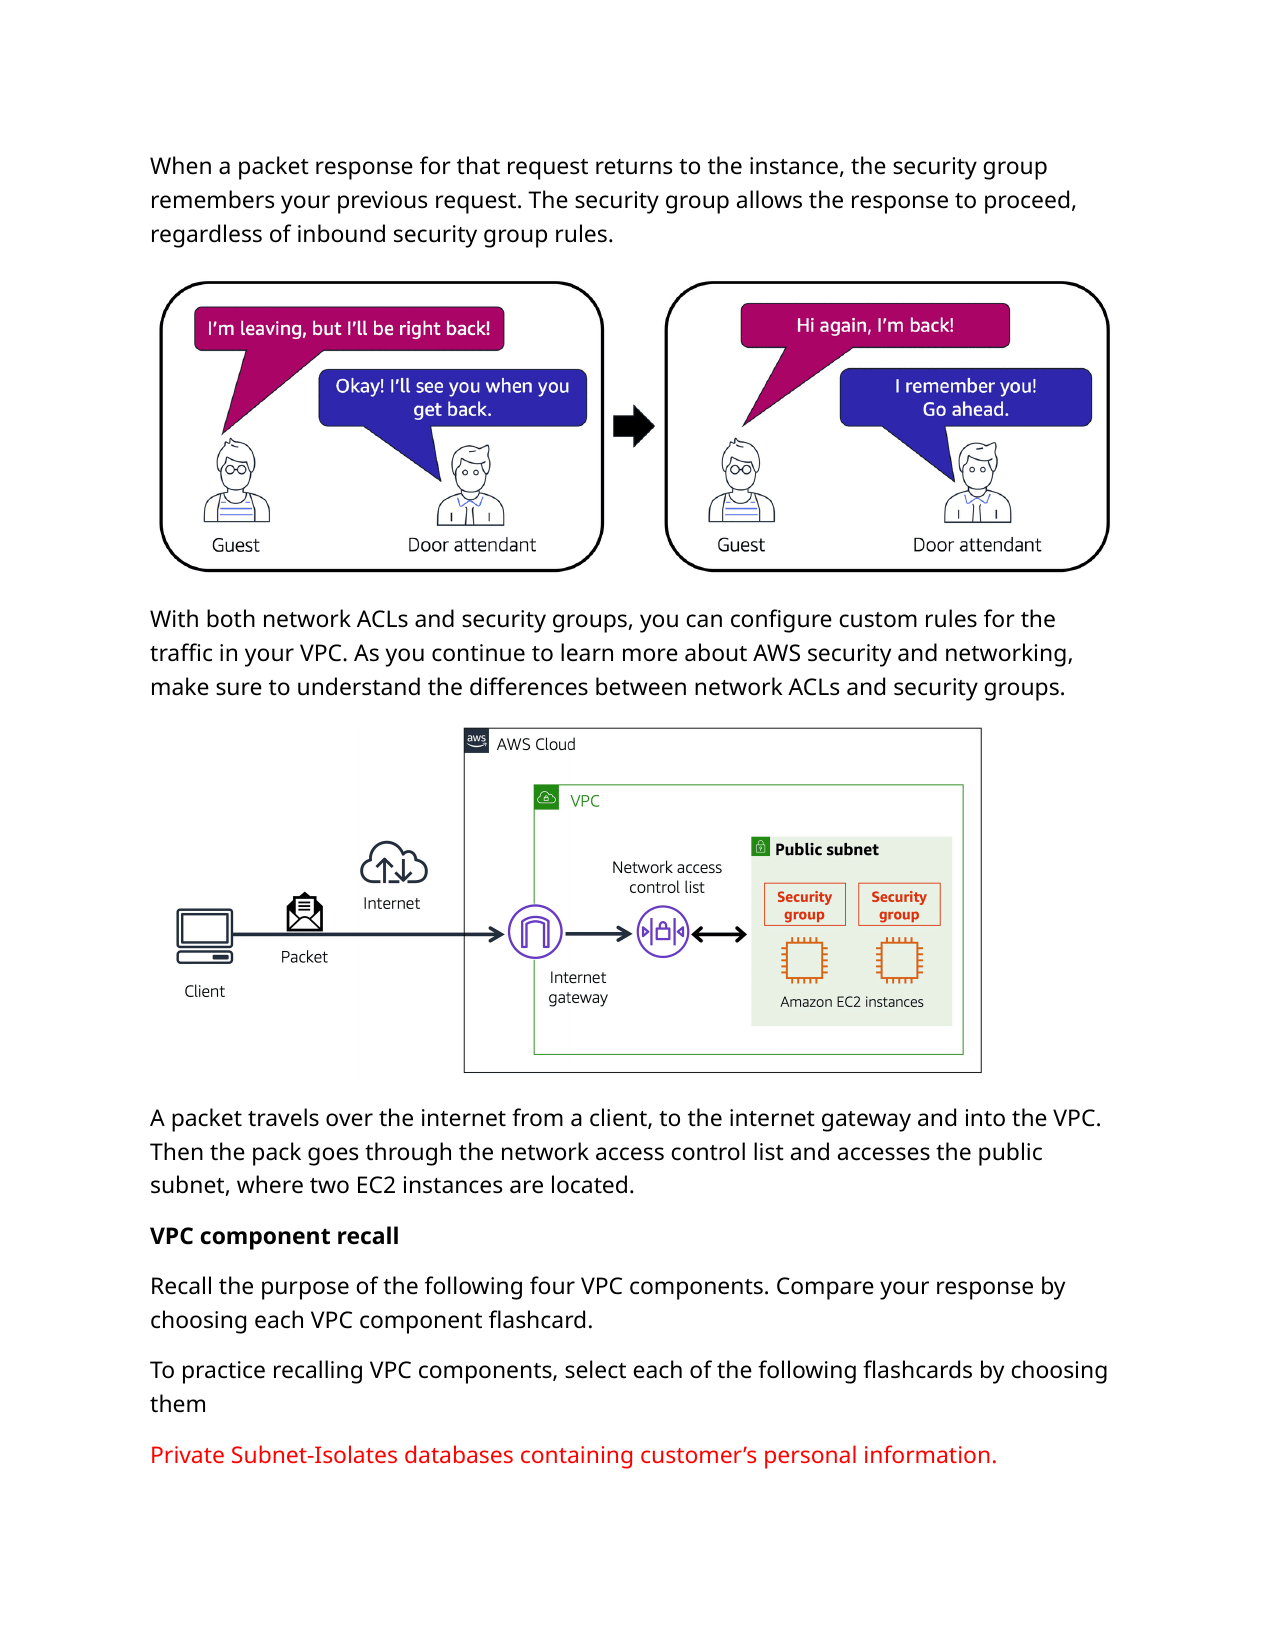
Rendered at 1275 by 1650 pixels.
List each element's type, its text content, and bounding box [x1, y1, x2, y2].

text With both network ACLs and security groups, you can configure custom rules for the traffic in your VPC. As you continue to learn more about AWS security and networking, make sure to understand the differences between network ACLs and security groups. [150, 603, 1125, 702]
text VPC component recall [150, 1220, 1125, 1251]
text A packet travels over the internet from a client, to the internet gateway and into the VPC. Then the pack goes through the network access control list and accesses the public subnet, where two EC2 instances are located. [150, 1102, 1125, 1201]
picture [150, 721, 988, 1083]
text Private Subnet-Isolates databases containing customer’s personal information. [150, 1438, 1125, 1470]
text When a packet response for that request returns to the instance, the security group remembers your previous request. The security group allows the response to proceed, regardless of inbound security group rules. [150, 150, 1125, 249]
picture [150, 267, 1125, 585]
text To practice recalling VPC components, select each of the following flashcards by choosing them [150, 1354, 1125, 1419]
text Recall the purpose of the following four VPC components. Compare your response by choosing each VPC component flashcard. [150, 1270, 1125, 1335]
